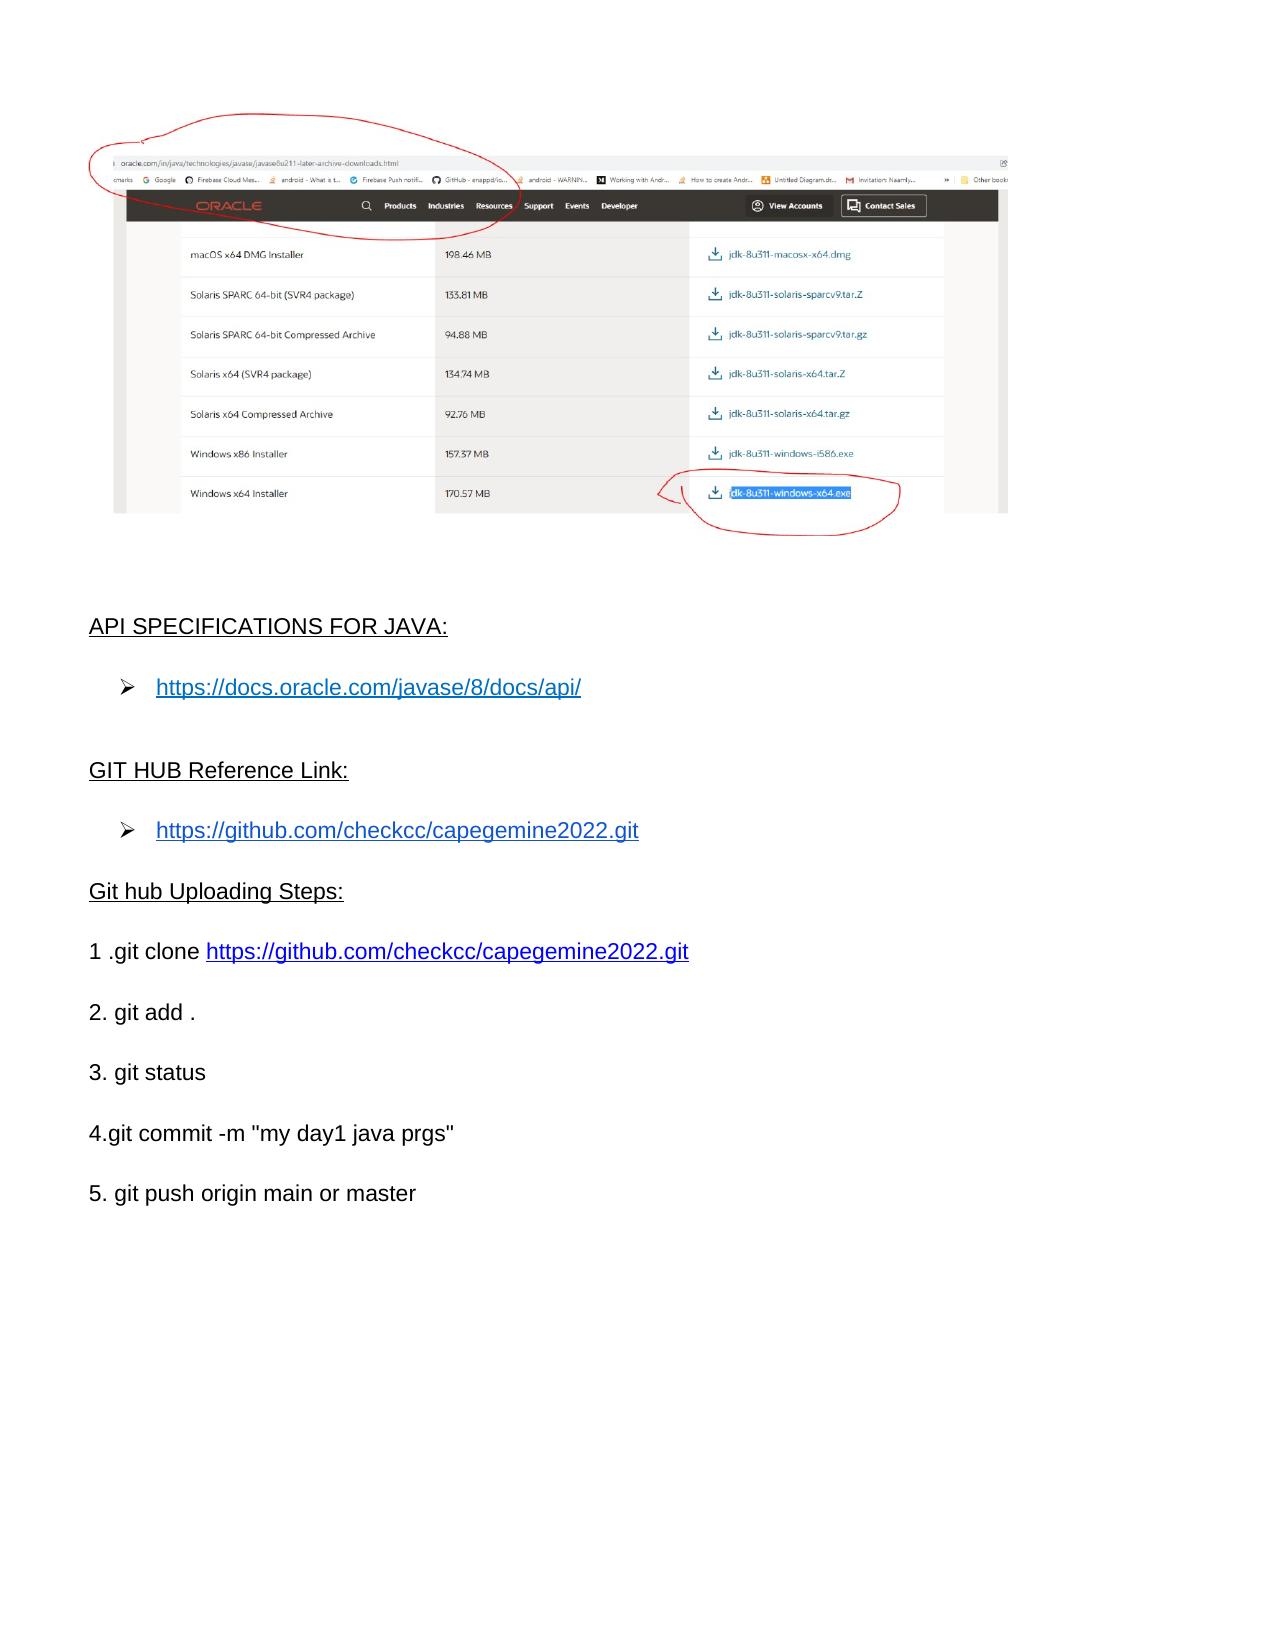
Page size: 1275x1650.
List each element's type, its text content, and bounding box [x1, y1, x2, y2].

text API SPECIFICATIONS FOR JAVA: [89, 613, 1125, 640]
picture [88, 113, 1008, 536]
text 4.git commit -m "my day1 java prgs" [89, 1119, 1125, 1146]
list https://docs.oracle.com/javase/8/docs/api/ [118, 674, 1125, 700]
text Git hub Uploading Steps: [89, 878, 1125, 904]
text 5. git push origin main or master [89, 1180, 1125, 1206]
text 2. git add . [89, 999, 1125, 1025]
text 3. git status [89, 1059, 1125, 1085]
text 1 .git clone https://github.com/checkcc/capegemine2022.git [89, 938, 1125, 964]
text GIT HUB Reference Link: [89, 757, 1125, 783]
list https://github.com/checkcc/capegemine2022.git [118, 817, 1125, 844]
